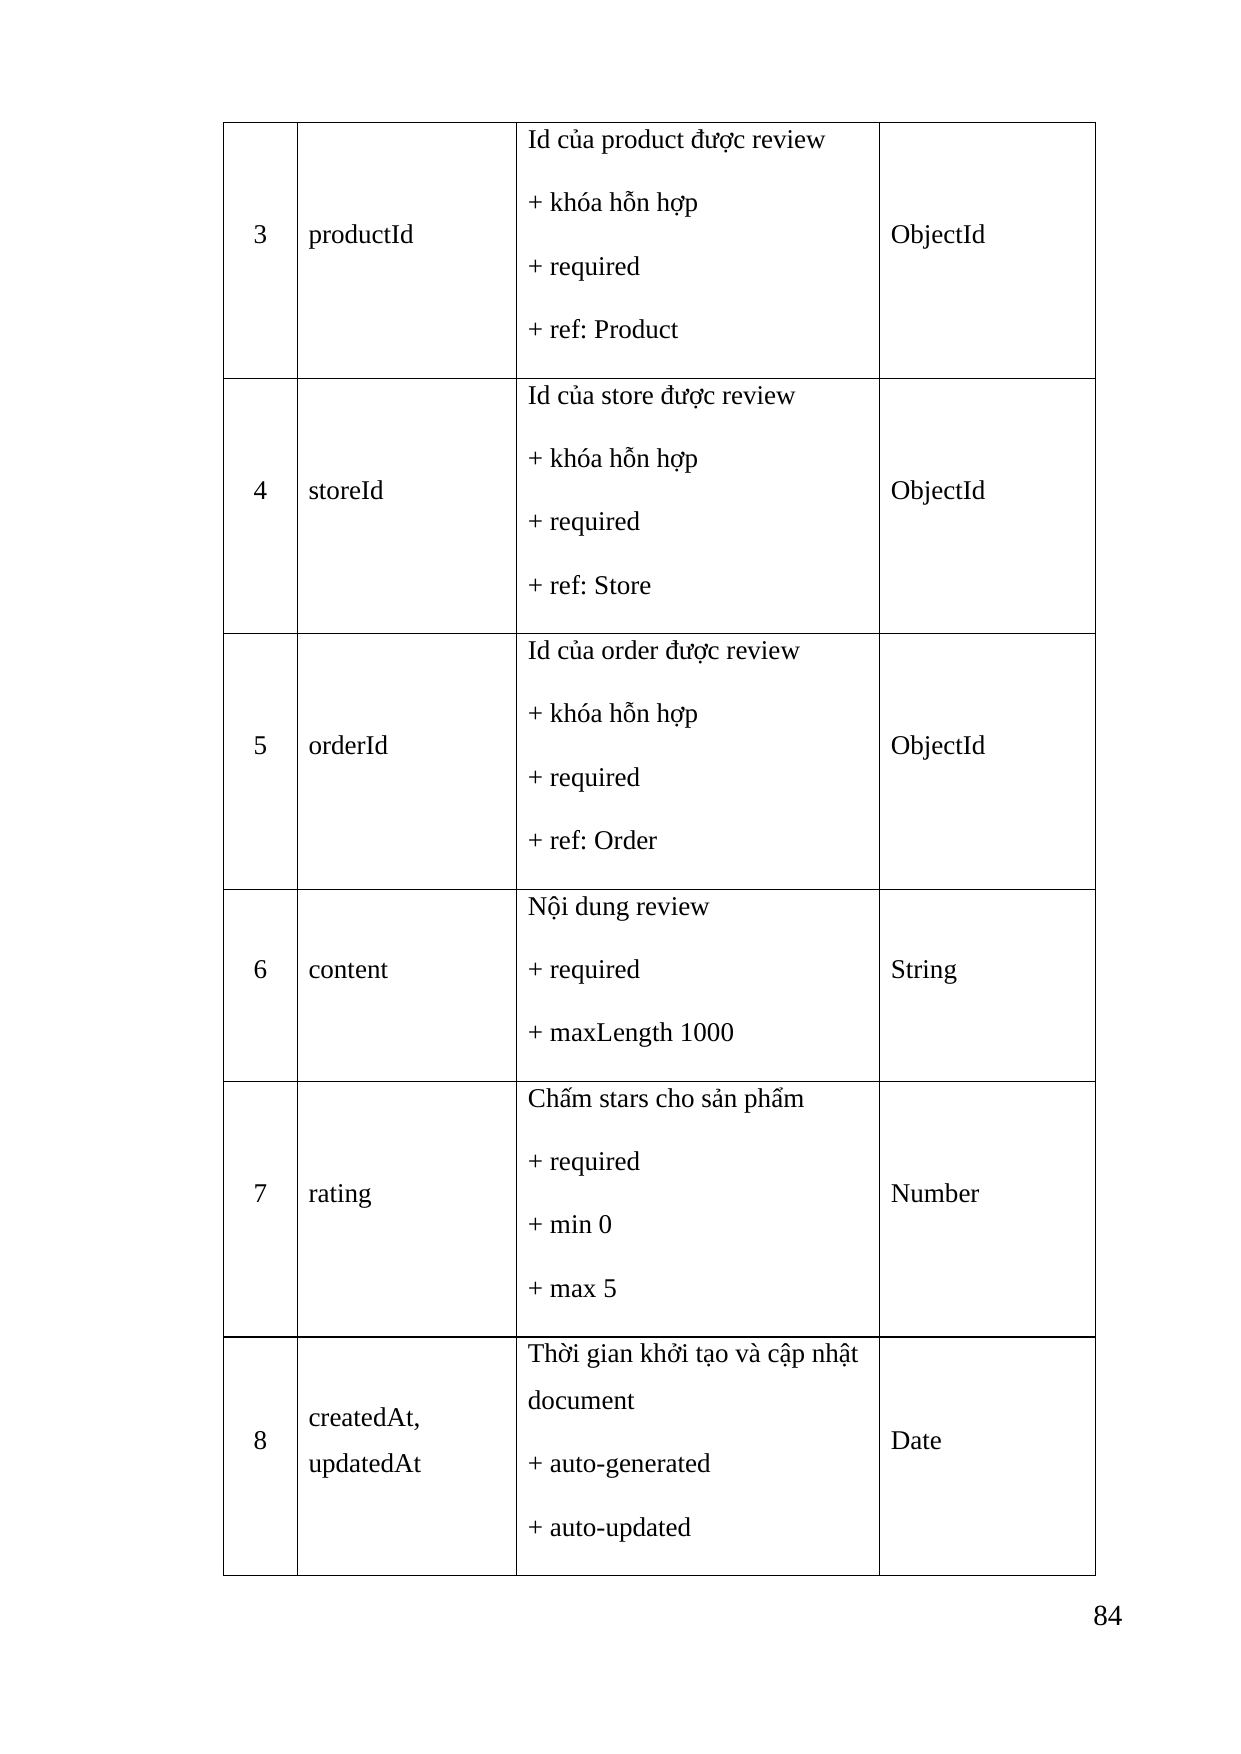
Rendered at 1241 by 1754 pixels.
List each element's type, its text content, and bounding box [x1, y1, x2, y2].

table_cell ObjectId [880, 379, 1095, 633]
table_cell storeId [298, 379, 516, 633]
table_cell createdAt, updatedAt [298, 1338, 516, 1575]
table_cell Date [880, 1338, 1095, 1575]
table_cell 5 [224, 634, 297, 889]
table_cell Thời gian khởi tạo và cập nhật document + auto-generated + auto-updated [517, 1338, 879, 1575]
table_cell Chấm stars cho sản phẩm + required + min 0 + max 5 [517, 1082, 879, 1336]
table_cell productId [298, 123, 516, 378]
table_cell Number [880, 1082, 1095, 1336]
table_cell 3 [224, 123, 297, 378]
table_cell orderId [298, 634, 516, 889]
table_cell Id của order được review + khóa hỗn hợp + required + ref: Order [517, 634, 879, 889]
table_cell String [880, 890, 1095, 1081]
table_cell 6 [224, 890, 297, 1081]
table_cell ObjectId [880, 634, 1095, 889]
table_cell 7 [224, 1082, 297, 1336]
table_cell content [298, 890, 516, 1081]
table_cell 8 [224, 1338, 297, 1575]
table_cell Nội dung review + required + maxLength 1000 [517, 890, 879, 1081]
table_cell rating [298, 1082, 516, 1336]
table_cell Id của product được review + khóa hỗn hợp + required + ref: Product [517, 123, 879, 378]
table_cell ObjectId [880, 123, 1095, 378]
table_cell Id của store được review + khóa hỗn hợp + required + ref: Store [517, 379, 879, 633]
table_cell 4 [224, 379, 297, 633]
